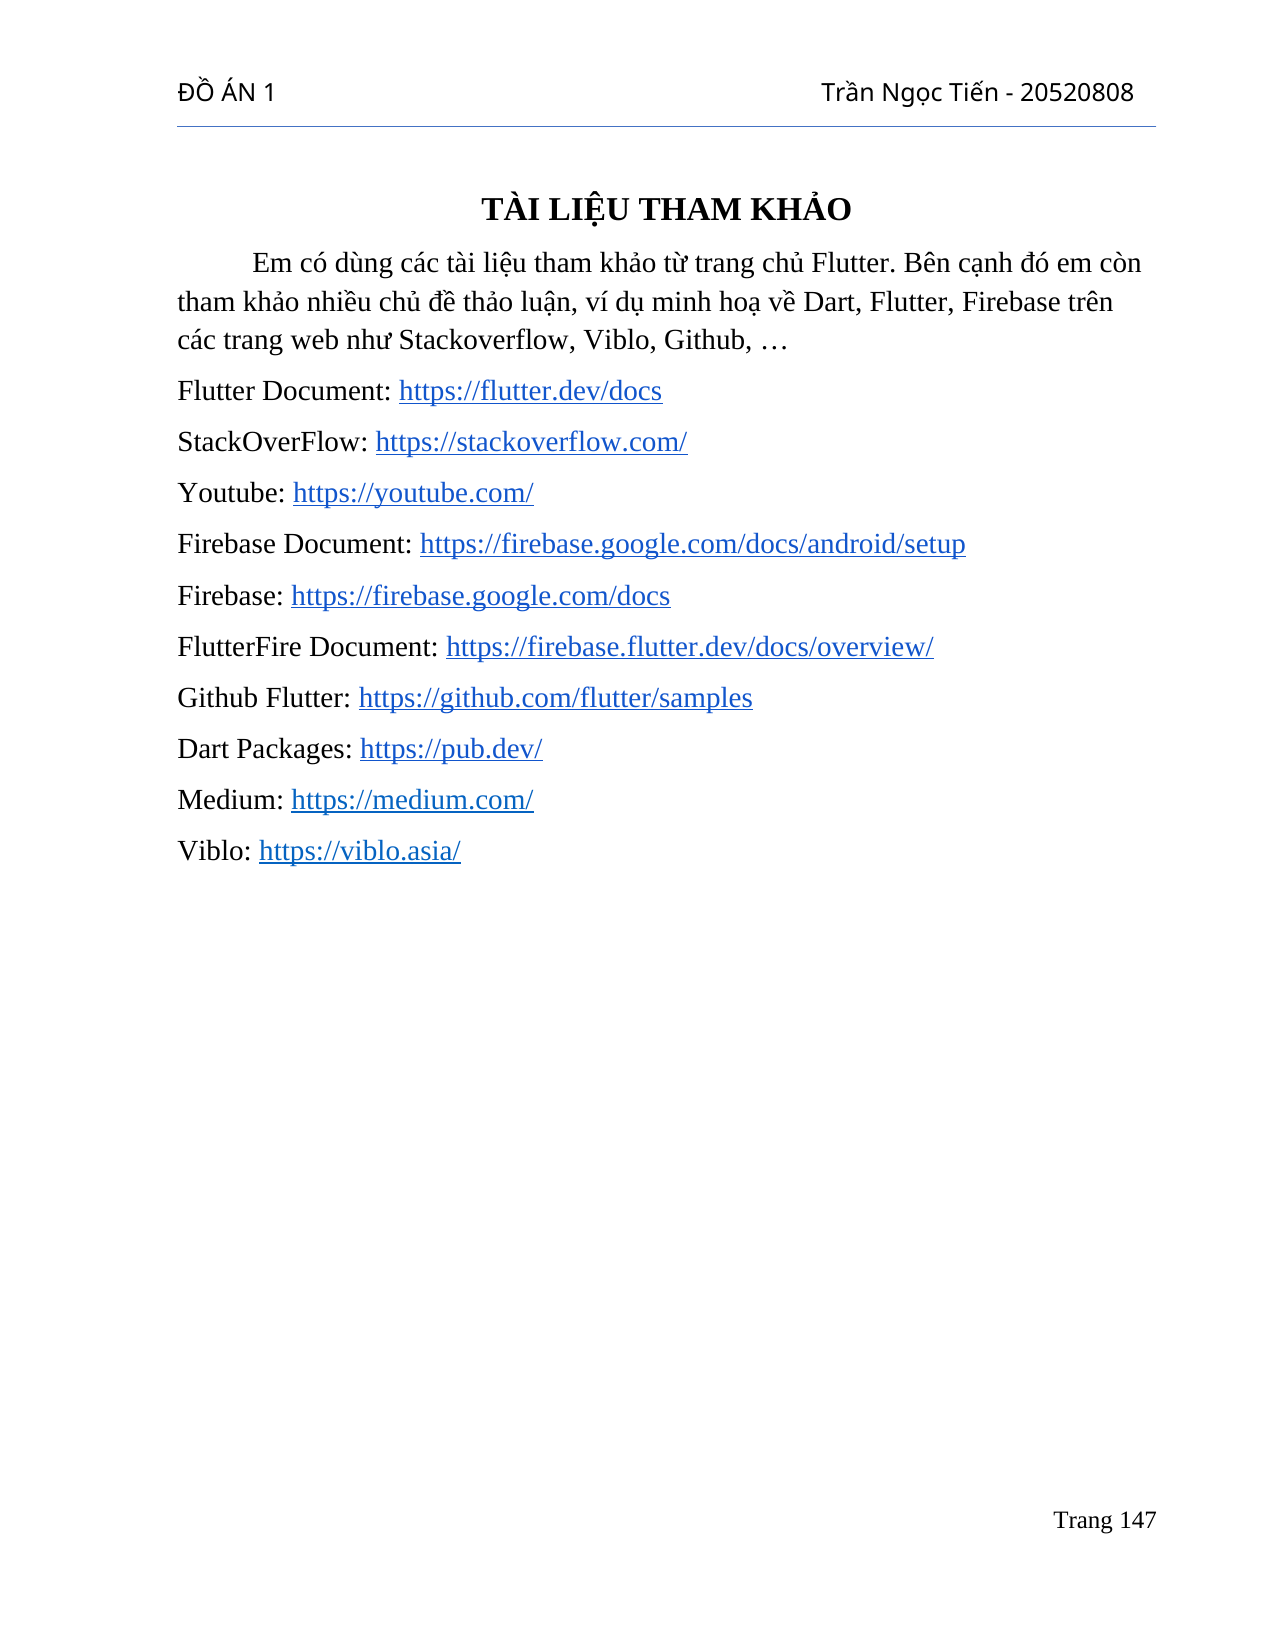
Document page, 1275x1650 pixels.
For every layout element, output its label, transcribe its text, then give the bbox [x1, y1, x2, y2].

text Firebase: https://firebase.google.com/docs [177, 578, 1156, 611]
text Github Flutter: https://github.com/flutter/samples [177, 680, 1156, 713]
text Youtube: https://youtube.com/ [177, 476, 1156, 509]
text FlutterFire Document: https://firebase.flutter.dev/docs/overview/ [177, 629, 1156, 662]
text Viblo: https://viblo.asia/ [177, 833, 1156, 866]
text Flutter Document: https://flutter.dev/docs [177, 373, 1156, 407]
text Em có dùng các tài liệu tham khảo từ trang chủ Flutter. Bên cạnh đó em còn tham khảo nhiều chủ đề thảo luận, ví dụ minh hoạ về Dart, Flutter, Firebase trên các trang web như Stackoverflow, Viblo, Github, … [177, 245, 1156, 356]
text Firebase Document: https://firebase.google.com/docs/android/setup [177, 527, 1156, 560]
text StackOverFlow: https://stackoverflow.com/ [177, 424, 1156, 458]
text Medium: https://medium.com/ [177, 782, 1156, 815]
subtitle TÀI LIỆU THAM KHẢO [177, 189, 1156, 227]
text Dart Packages: https://pub.dev/ [177, 731, 1156, 764]
